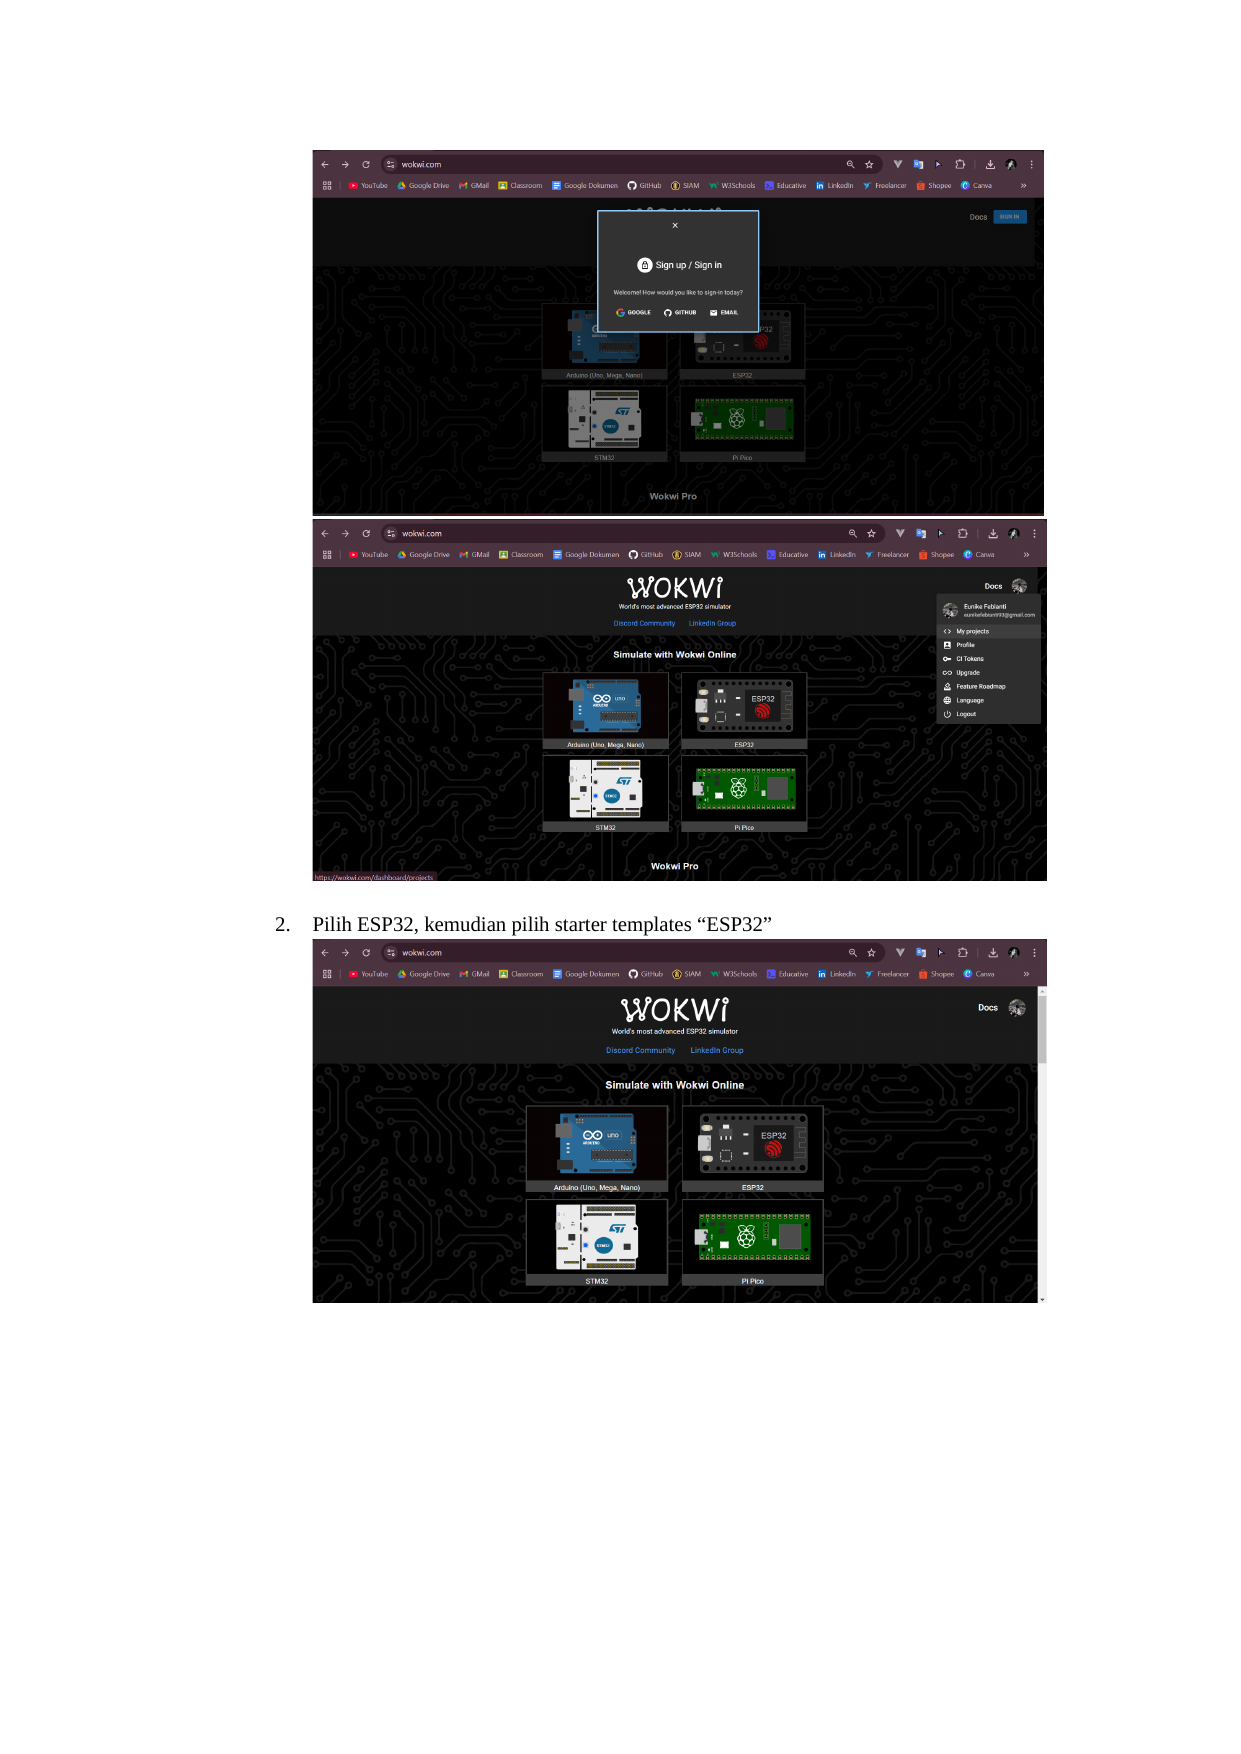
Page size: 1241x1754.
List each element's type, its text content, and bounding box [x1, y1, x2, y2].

picture [312, 150, 1044, 516]
list Pilih ESP32, kemudian pilih starter templates “ESP32” [275, 912, 1090, 936]
picture [312, 519, 1047, 881]
picture [312, 939, 1047, 1303]
